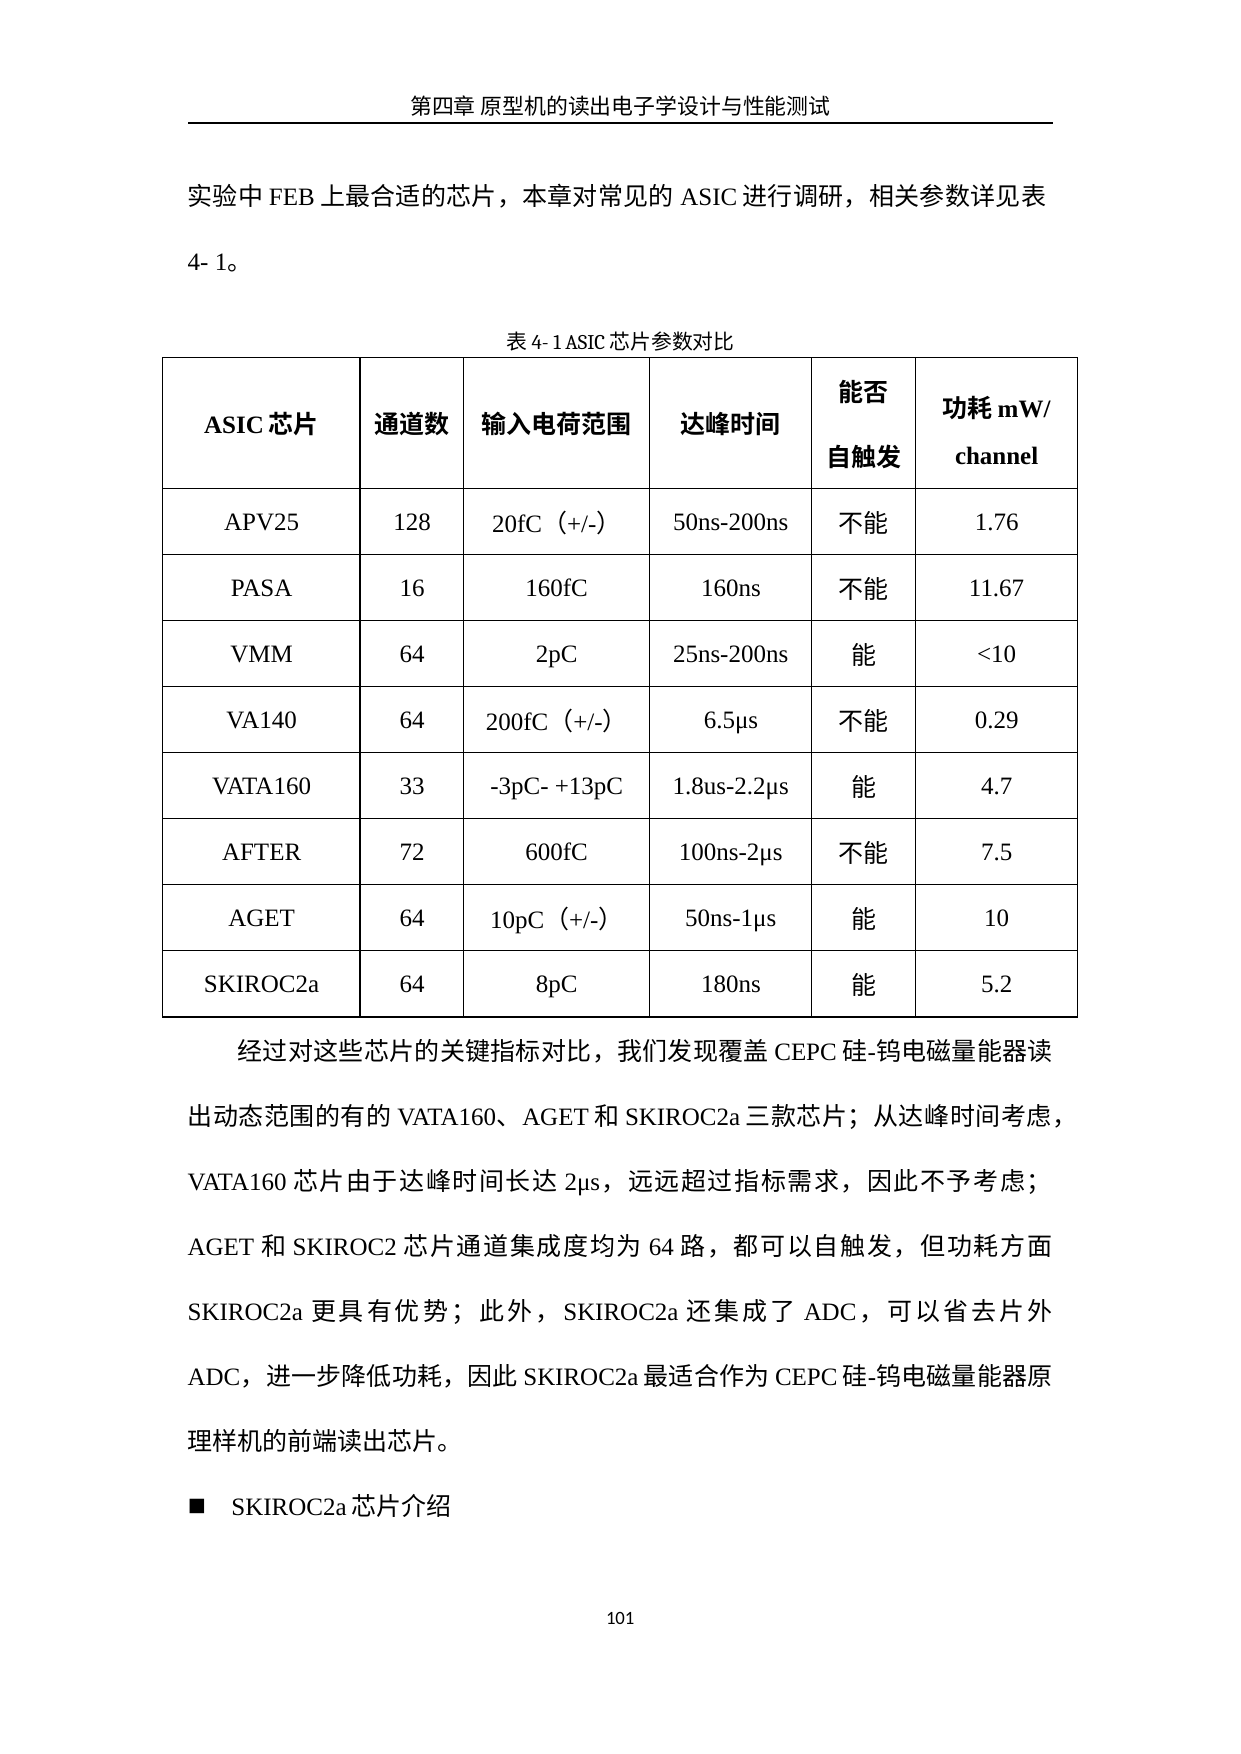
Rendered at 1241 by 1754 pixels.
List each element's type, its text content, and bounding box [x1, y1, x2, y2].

table_cell AGET [163, 885, 359, 950]
table_cell 64 [361, 687, 463, 752]
table_cell 160ns [650, 555, 811, 620]
table_cell 33 [361, 753, 463, 818]
table_cell PASA [163, 555, 359, 620]
table_cell 不能 [812, 687, 915, 752]
table_cell VMM [163, 621, 359, 686]
table_header 能否 自触发 [812, 358, 915, 488]
table_cell 8pC [464, 951, 649, 1016]
table_header 功耗mW/channel [916, 358, 1077, 488]
table_header 输入电荷范围 [464, 358, 649, 488]
table_cell 6.5μs [650, 687, 811, 752]
table_cell 1.76 [916, 489, 1077, 554]
table_cell 50ns-200ns [650, 489, 811, 554]
table_cell 72 [361, 819, 463, 884]
table_cell AFTER [163, 819, 359, 884]
table_cell 100ns-2μs [650, 819, 811, 884]
table_cell 16 [361, 555, 463, 620]
table_cell 128 [361, 489, 463, 554]
table_cell 0.29 [916, 687, 1077, 752]
table_cell 能 [812, 885, 915, 950]
table_header 达峰时间 [650, 358, 811, 488]
text 经过对这些芯片的关键指标对比，我们发现覆盖CEPC硅-钨电磁量能器读出动态范围的有的VATA160、AGET和SKIROC2a三款芯片；从达峰时间考虑，VATA160芯片由于达峰时间长达2μs，远远超过指标需求，因此不予考虑；AGET和SKIROC2芯片通道集成度均为64路，都可以自触发，但功耗方面SKIROC2a更具有优势；此外，SKIROC2a还集成了ADC，可以省去片外ADC，进一步降低功耗，因此SKIROC2a最适合作为CEPC硅-钨电磁量能器原理样机的前端读出芯片。 [187, 1018, 1053, 1472]
table_header 通道数 [361, 358, 463, 488]
table_cell 不能 [812, 489, 915, 554]
table_cell 64 [361, 951, 463, 1016]
table_cell 4.7 [916, 753, 1077, 818]
table_cell 160fC [464, 555, 649, 620]
table_cell 25ns-200ns [650, 621, 811, 686]
text 表 4- 1 ASIC芯片参数对比 [187, 324, 1053, 357]
table_cell SKIROC2a [163, 951, 359, 1016]
table_cell 600fC [464, 819, 649, 884]
table_cell VATA160 [163, 753, 359, 818]
table_cell 1.8us-2.2μs [650, 753, 811, 818]
table_cell 2pC [464, 621, 649, 686]
table_cell 不能 [812, 819, 915, 884]
table_cell 7.5 [916, 819, 1077, 884]
table_cell 180ns [650, 951, 811, 1016]
table_cell 64 [361, 885, 463, 950]
table_cell -3pC- +13pC [464, 753, 649, 818]
list SKIROC2a芯片介绍 [187, 1472, 1053, 1537]
table_cell 50ns-1μs [650, 885, 811, 950]
table_cell 11.67 [916, 555, 1077, 620]
table_cell 能 [812, 951, 915, 1016]
table_cell APV25 [163, 489, 359, 554]
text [187, 162, 1053, 292]
table_header ASIC芯片 [163, 358, 359, 488]
table_cell 能 [812, 621, 915, 686]
table_cell 10 [916, 885, 1077, 950]
table_cell 64 [361, 621, 463, 686]
table_cell 10pC（+/-） [464, 885, 649, 950]
table_cell 能 [812, 753, 915, 818]
table_cell 20fC（+/-） [464, 489, 649, 554]
table_cell 5.2 [916, 951, 1077, 1016]
table_cell <10 [916, 621, 1077, 686]
table_cell 200fC（+/-） [464, 687, 649, 752]
table_cell 不能 [812, 555, 915, 620]
table_cell VA140 [163, 687, 359, 752]
